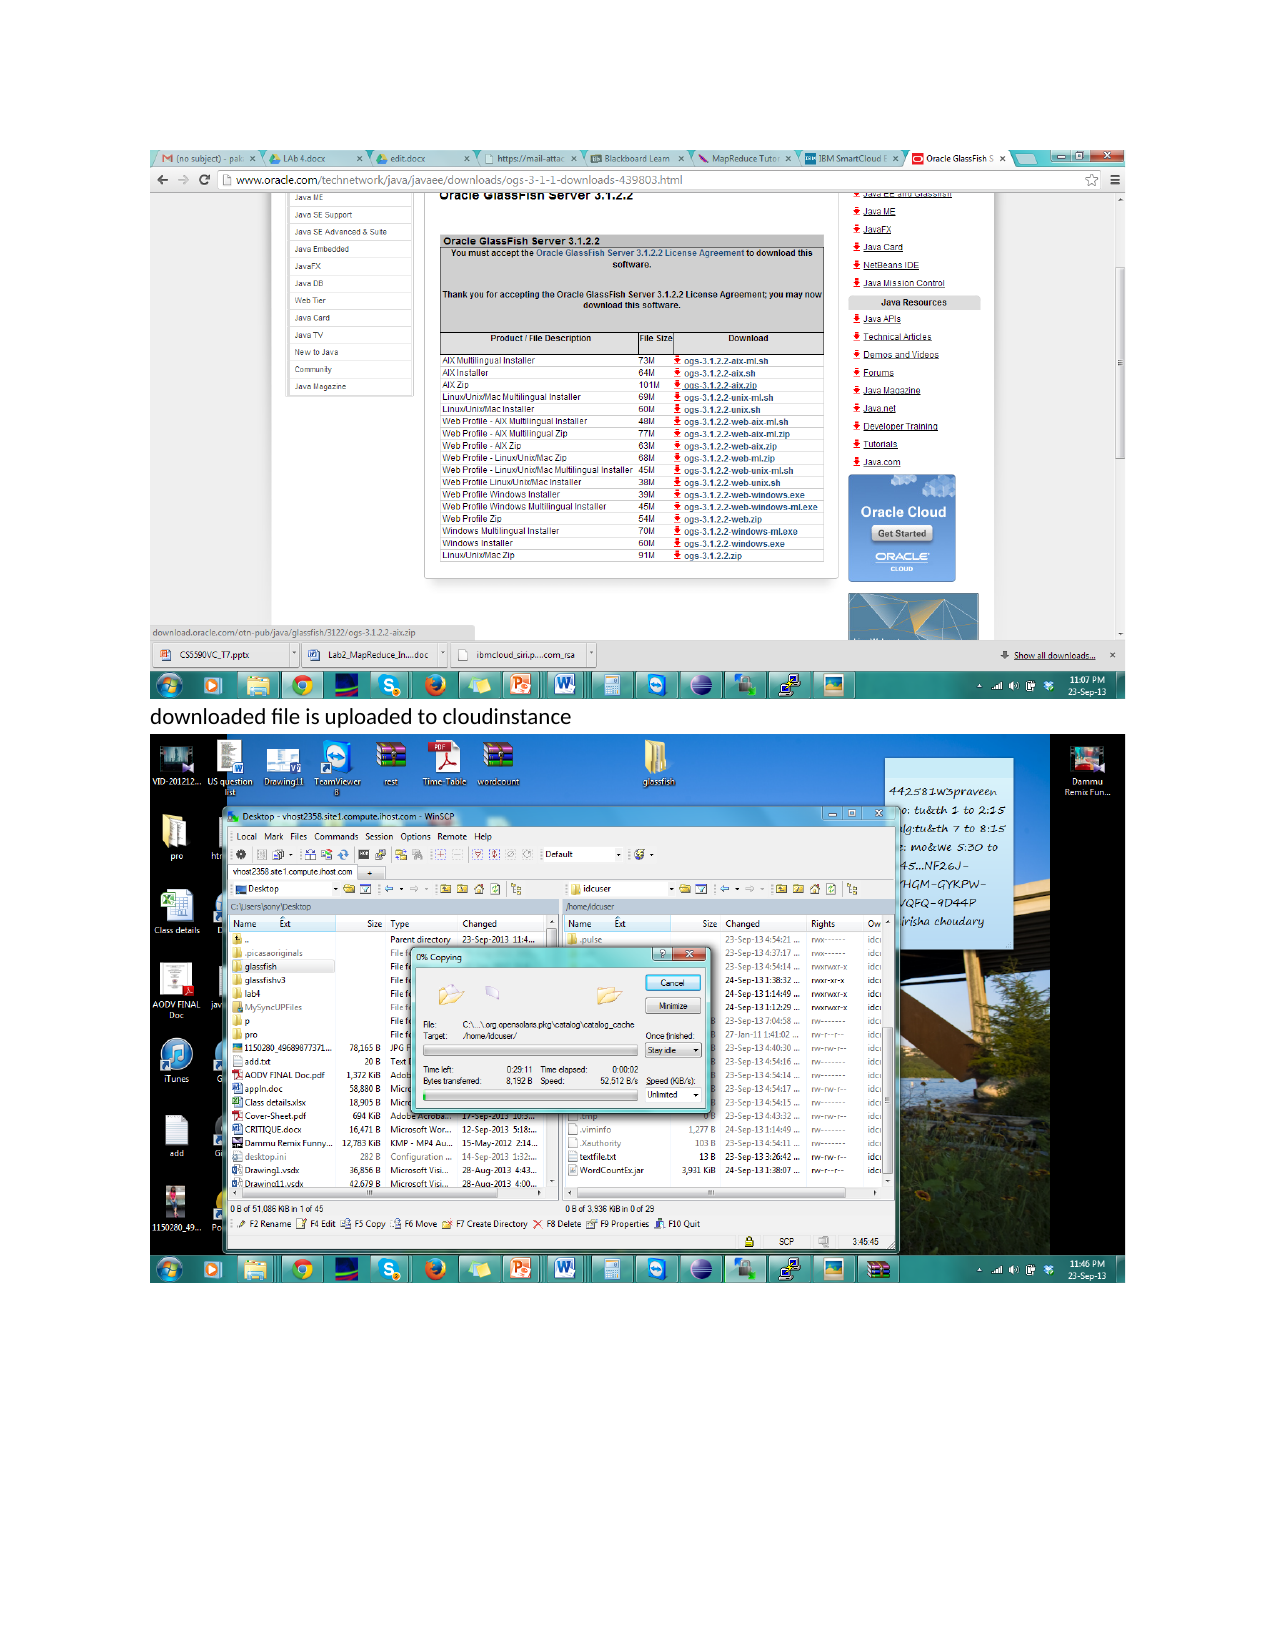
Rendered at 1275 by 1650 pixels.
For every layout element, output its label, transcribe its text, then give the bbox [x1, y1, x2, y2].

text output downloaded the glass fishdownloaded file is uploaded to cloudinstance [150, 699, 1125, 734]
picture [150, 150, 1125, 699]
picture [150, 734, 1125, 1283]
